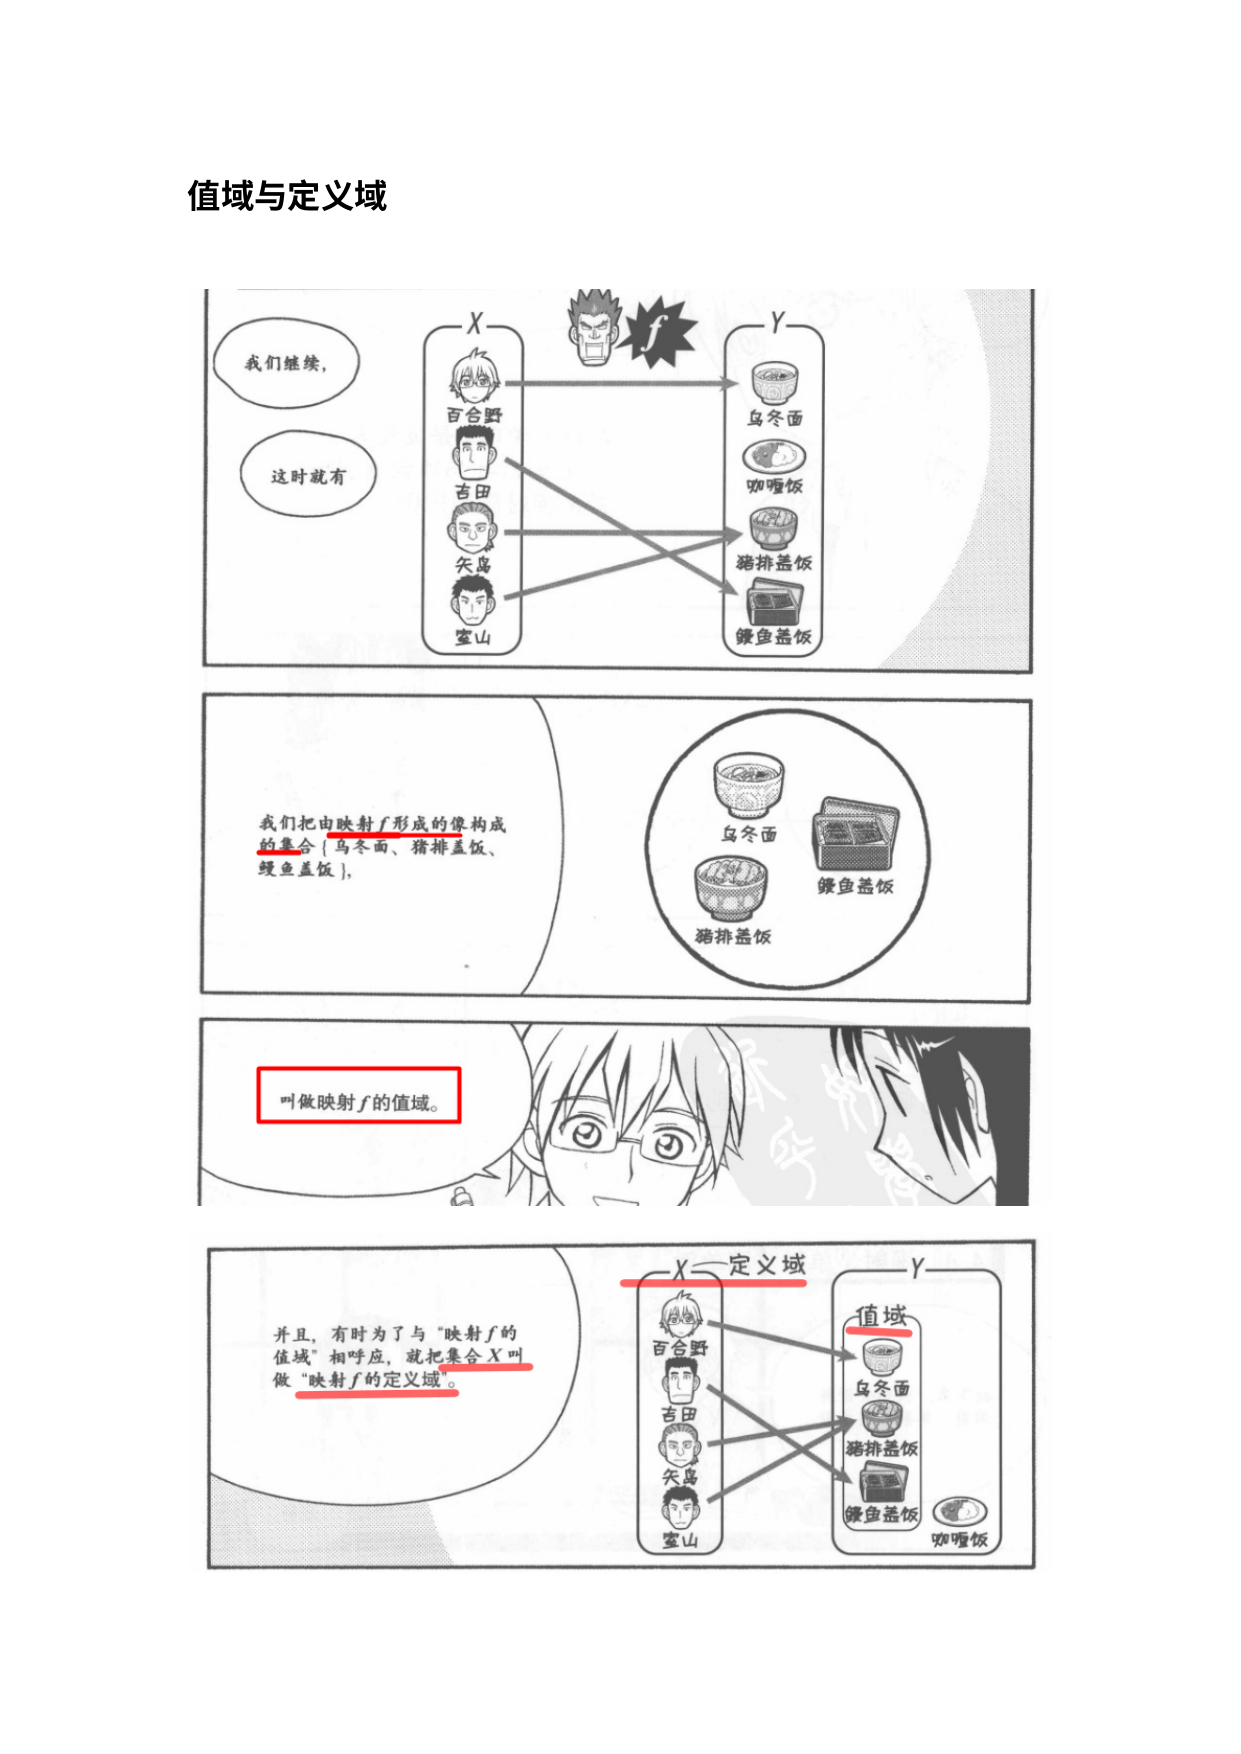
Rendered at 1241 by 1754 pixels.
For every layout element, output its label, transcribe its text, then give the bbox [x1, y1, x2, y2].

picture [187, 289, 1053, 1206]
picture [187, 1231, 1053, 1573]
subtitle 值域与定义域 [187, 162, 1053, 227]
